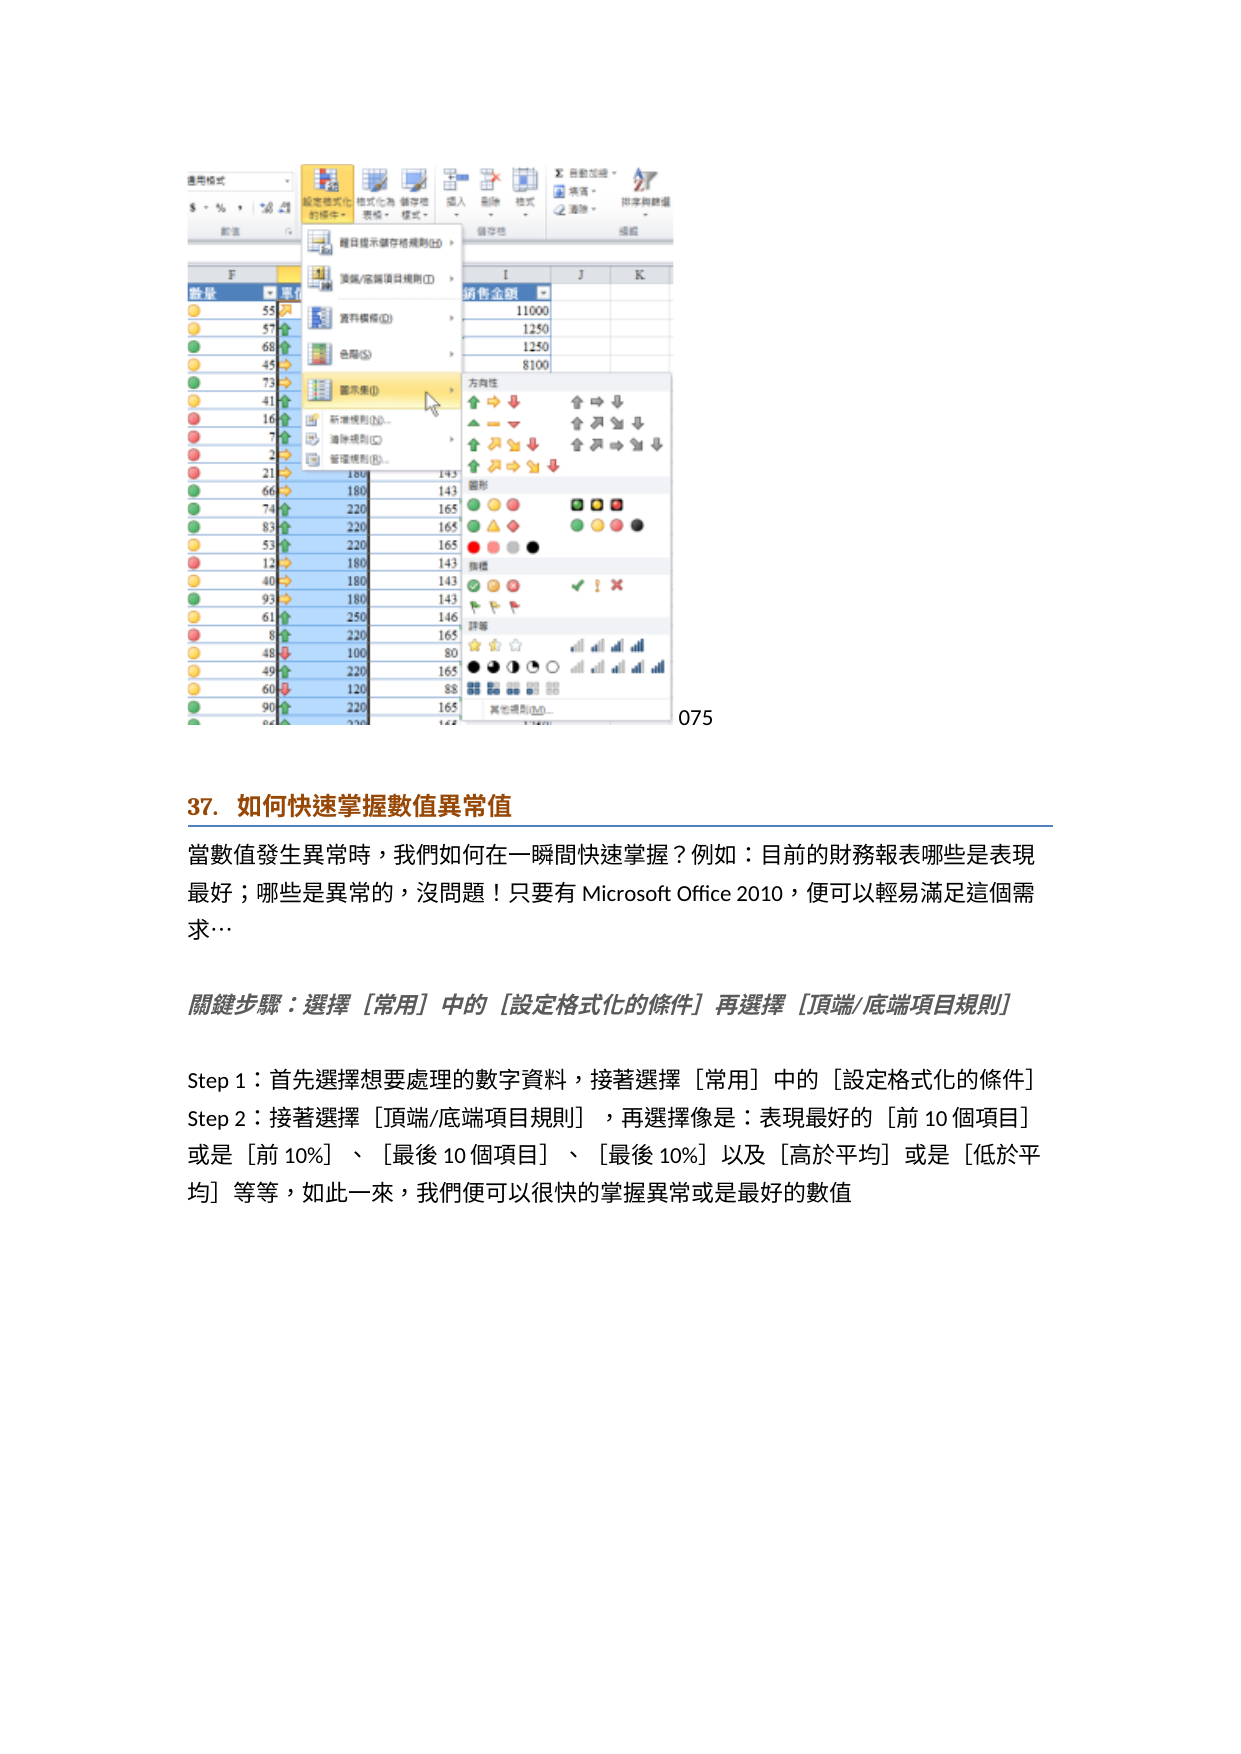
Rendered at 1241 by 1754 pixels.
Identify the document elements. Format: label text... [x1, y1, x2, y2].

text Step 2：接著選擇［頂端/底端項目規則］，再選擇像是：表現最好的［前10個項目］或是［前10%］、［最後10個項目］、［最後10%］以及［高於平均］或是［低於平均］等等，如此一來，我們便可以很快的掌握異常或是最好的數值 [187, 1098, 1053, 1210]
text 當數值發生異常時，我們如何在一瞬間快速掌握？例如：目前的財務報表哪些是表現最好；哪些是異常的，沒問題！只要有Microsoft Office 2010，便可以輕易滿足這個需求… [187, 835, 1053, 948]
picture [187, 164, 674, 725]
text Step 1：首先選擇想要處理的數字資料，接著選擇［常用］中的［設定格式化的條件］ [187, 1060, 1053, 1098]
subtitle 如何快速掌握數值異常值 [187, 785, 1053, 827]
text 關鍵步驟：選擇［常用］中的［設定格式化的條件］再選擇［頂端/底端項目規則］ [187, 985, 1053, 1023]
